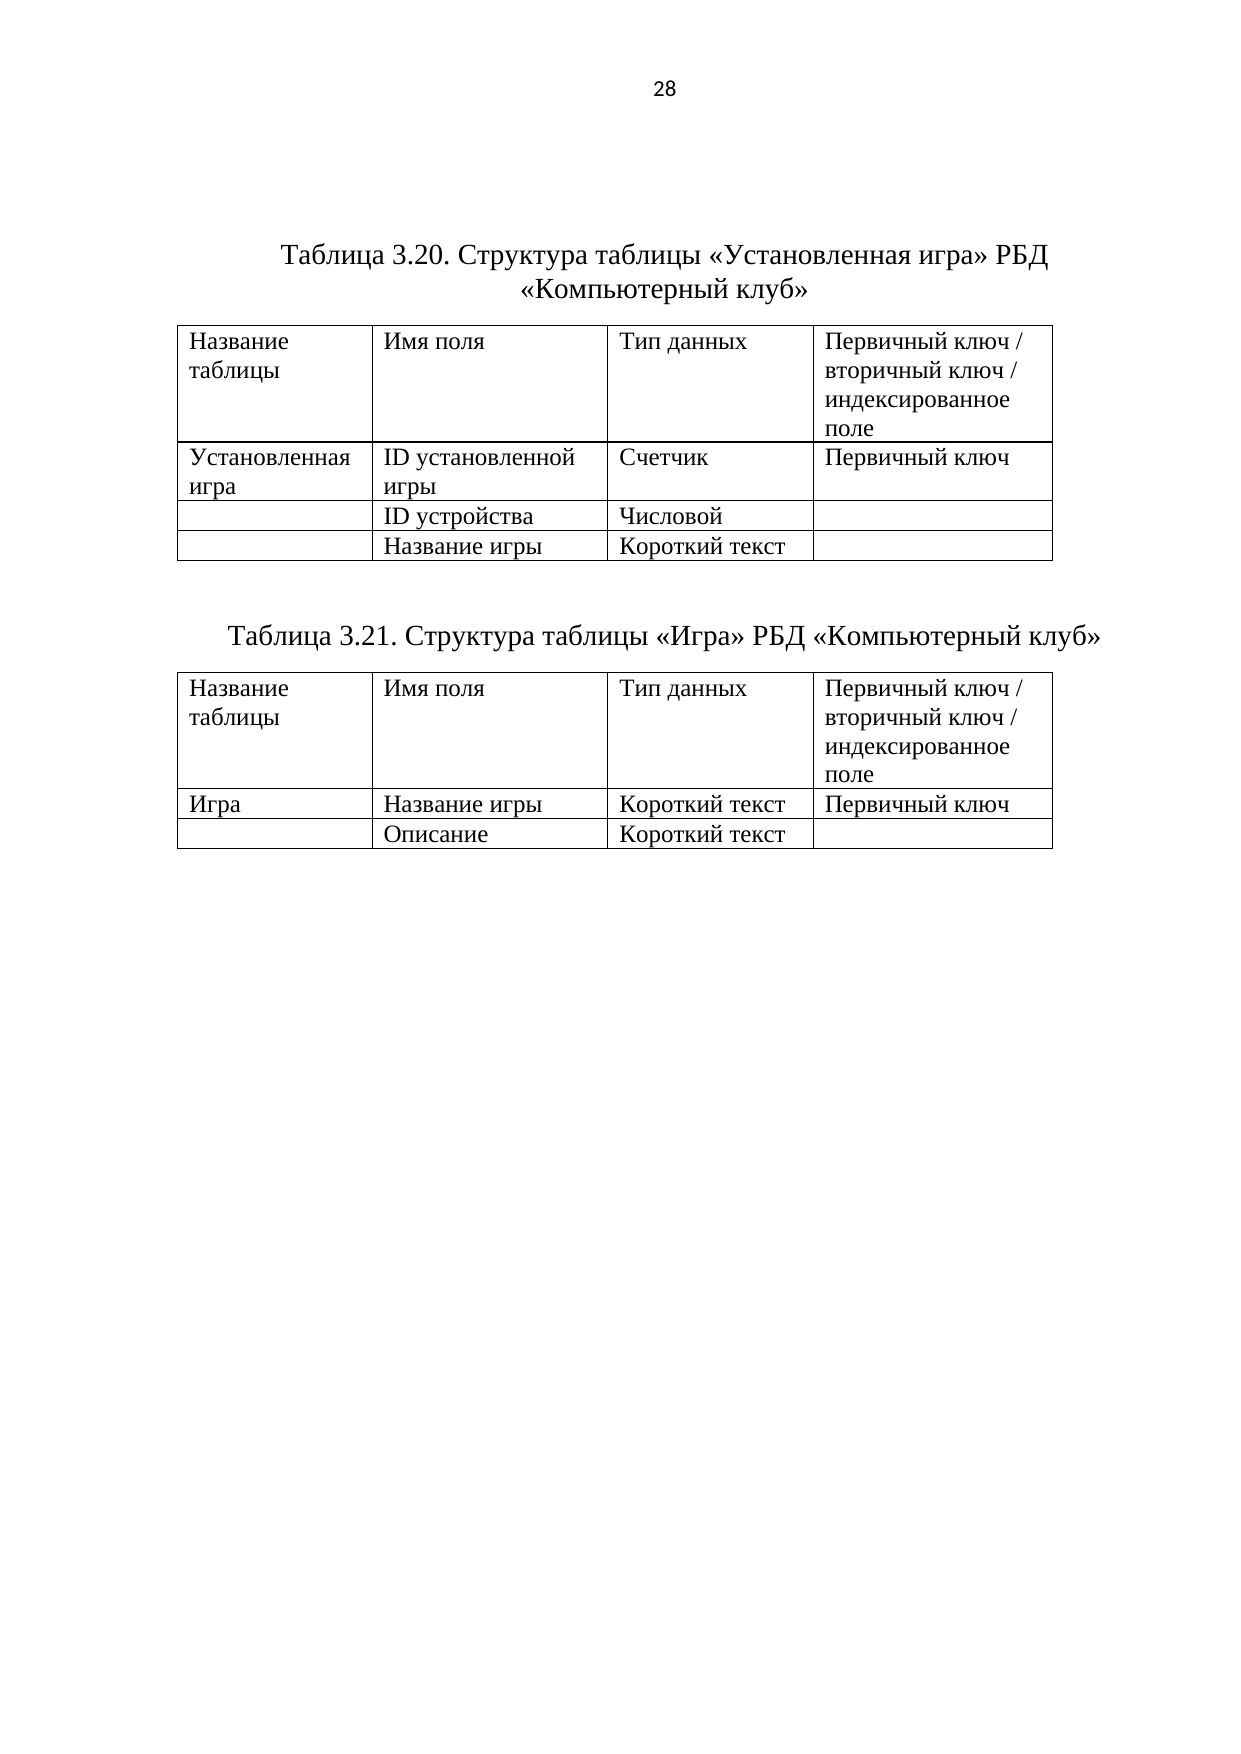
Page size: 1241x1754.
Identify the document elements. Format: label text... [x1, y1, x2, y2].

table_cell ID устройства [373, 501, 607, 530]
text Таблица 3.20. Структура таблицы «Установленная игра» РБД «Компьютерный клуб» [177, 237, 1152, 304]
table_header Тип данных [608, 326, 813, 441]
table_cell [178, 531, 372, 559]
table_cell Первичный ключ [814, 443, 1052, 500]
text Таблица 3.21. Структура таблицы «Игра» РБД «Компьютерный клуб» [177, 618, 1152, 651]
table_cell Название игры [373, 531, 607, 559]
table_cell Установленная игра [178, 443, 372, 500]
table_cell [178, 501, 372, 530]
table_cell Короткий текст [608, 819, 813, 848]
table_cell Название игры [373, 789, 607, 818]
table_cell Первичный ключ [814, 789, 1052, 818]
table_cell [814, 819, 1052, 848]
table_header Имя поля [373, 673, 607, 788]
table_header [814, 326, 1052, 441]
table_header Имя поля [373, 326, 607, 441]
table_cell Короткий текст [608, 531, 813, 559]
table_cell Короткий текст [608, 789, 813, 818]
table_cell Числовой [608, 501, 813, 530]
table_cell Описание [373, 819, 607, 848]
table_header Название таблицы [178, 673, 372, 788]
table_cell [178, 819, 372, 848]
table_cell ID установленной игры [373, 443, 607, 500]
table_header Тип данных [608, 673, 813, 788]
table_header Название таблицы [178, 326, 372, 441]
table_cell [814, 501, 1052, 530]
table_cell [814, 531, 1052, 559]
table_cell Счетчик [608, 443, 813, 500]
table_header Первичный ключ / вторичный ключ / индексированное поле [814, 673, 1052, 788]
table_cell Игра [178, 789, 372, 818]
